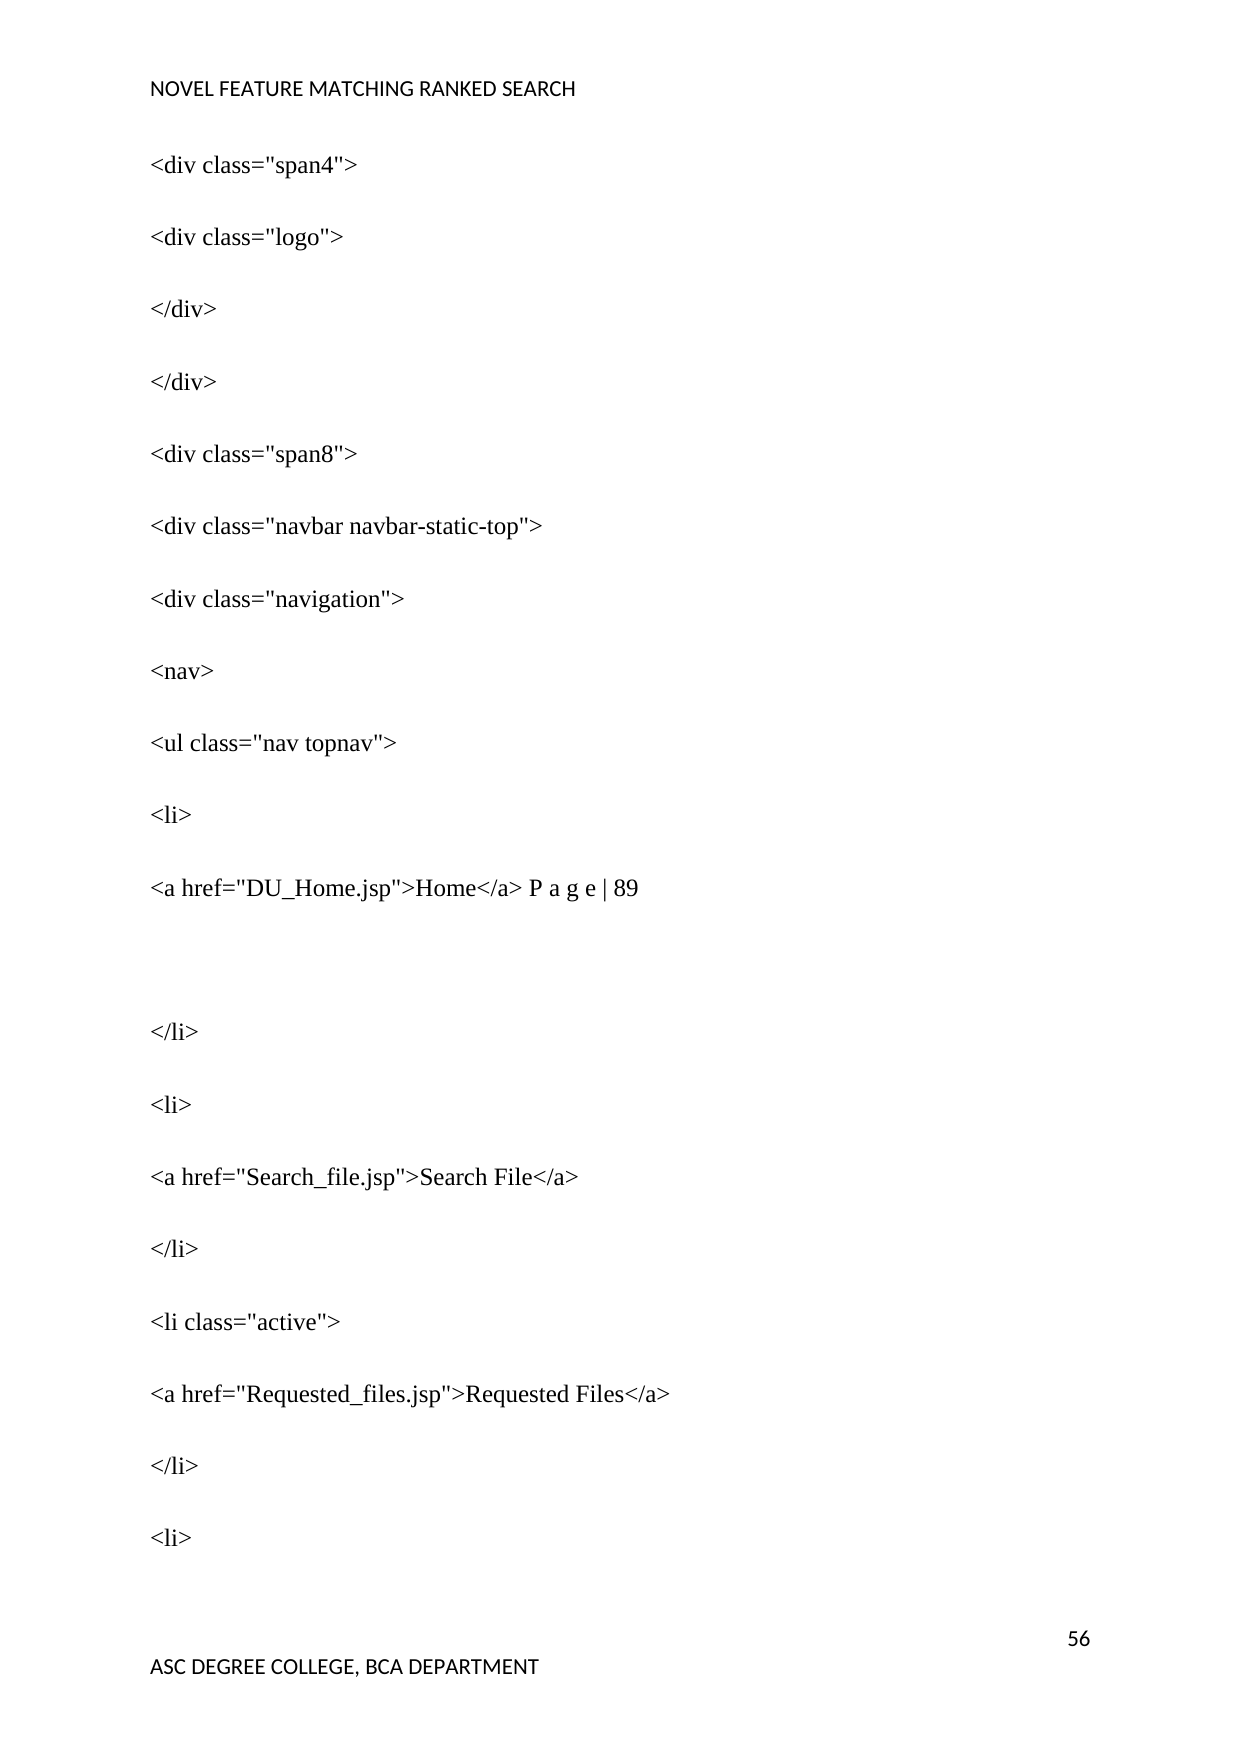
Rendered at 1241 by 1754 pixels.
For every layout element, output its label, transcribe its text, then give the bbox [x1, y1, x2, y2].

subtitle <a href="DU_Home.jsp">Home</a> P a g e | 89 [150, 873, 1090, 902]
subtitle <div class="navbar navbar-static-top"> [150, 511, 1090, 540]
subtitle <li> [150, 801, 1090, 829]
subtitle <div class="logo"> [150, 222, 1090, 251]
subtitle <li class="active"> [150, 1307, 1090, 1335]
subtitle <a href="Requested_files.jsp">Requested Files</a> [150, 1379, 1090, 1408]
subtitle <li> [150, 1090, 1090, 1118]
subtitle <li> [150, 1523, 1090, 1552]
subtitle <a href="Search_file.jsp">Search File</a> [150, 1162, 1090, 1191]
subtitle <div class="navigation"> [150, 584, 1090, 612]
subtitle </div> [150, 294, 1090, 323]
subtitle </div> [150, 367, 1090, 396]
subtitle <nav> [150, 656, 1090, 685]
subtitle <div class="span8"> [150, 439, 1090, 468]
subtitle </li> [150, 1017, 1090, 1046]
subtitle <div class="span4"> [150, 150, 1090, 179]
subtitle </li> [150, 1451, 1090, 1480]
subtitle </li> [150, 1234, 1090, 1263]
subtitle <ul class="nav topnav"> [150, 728, 1090, 757]
